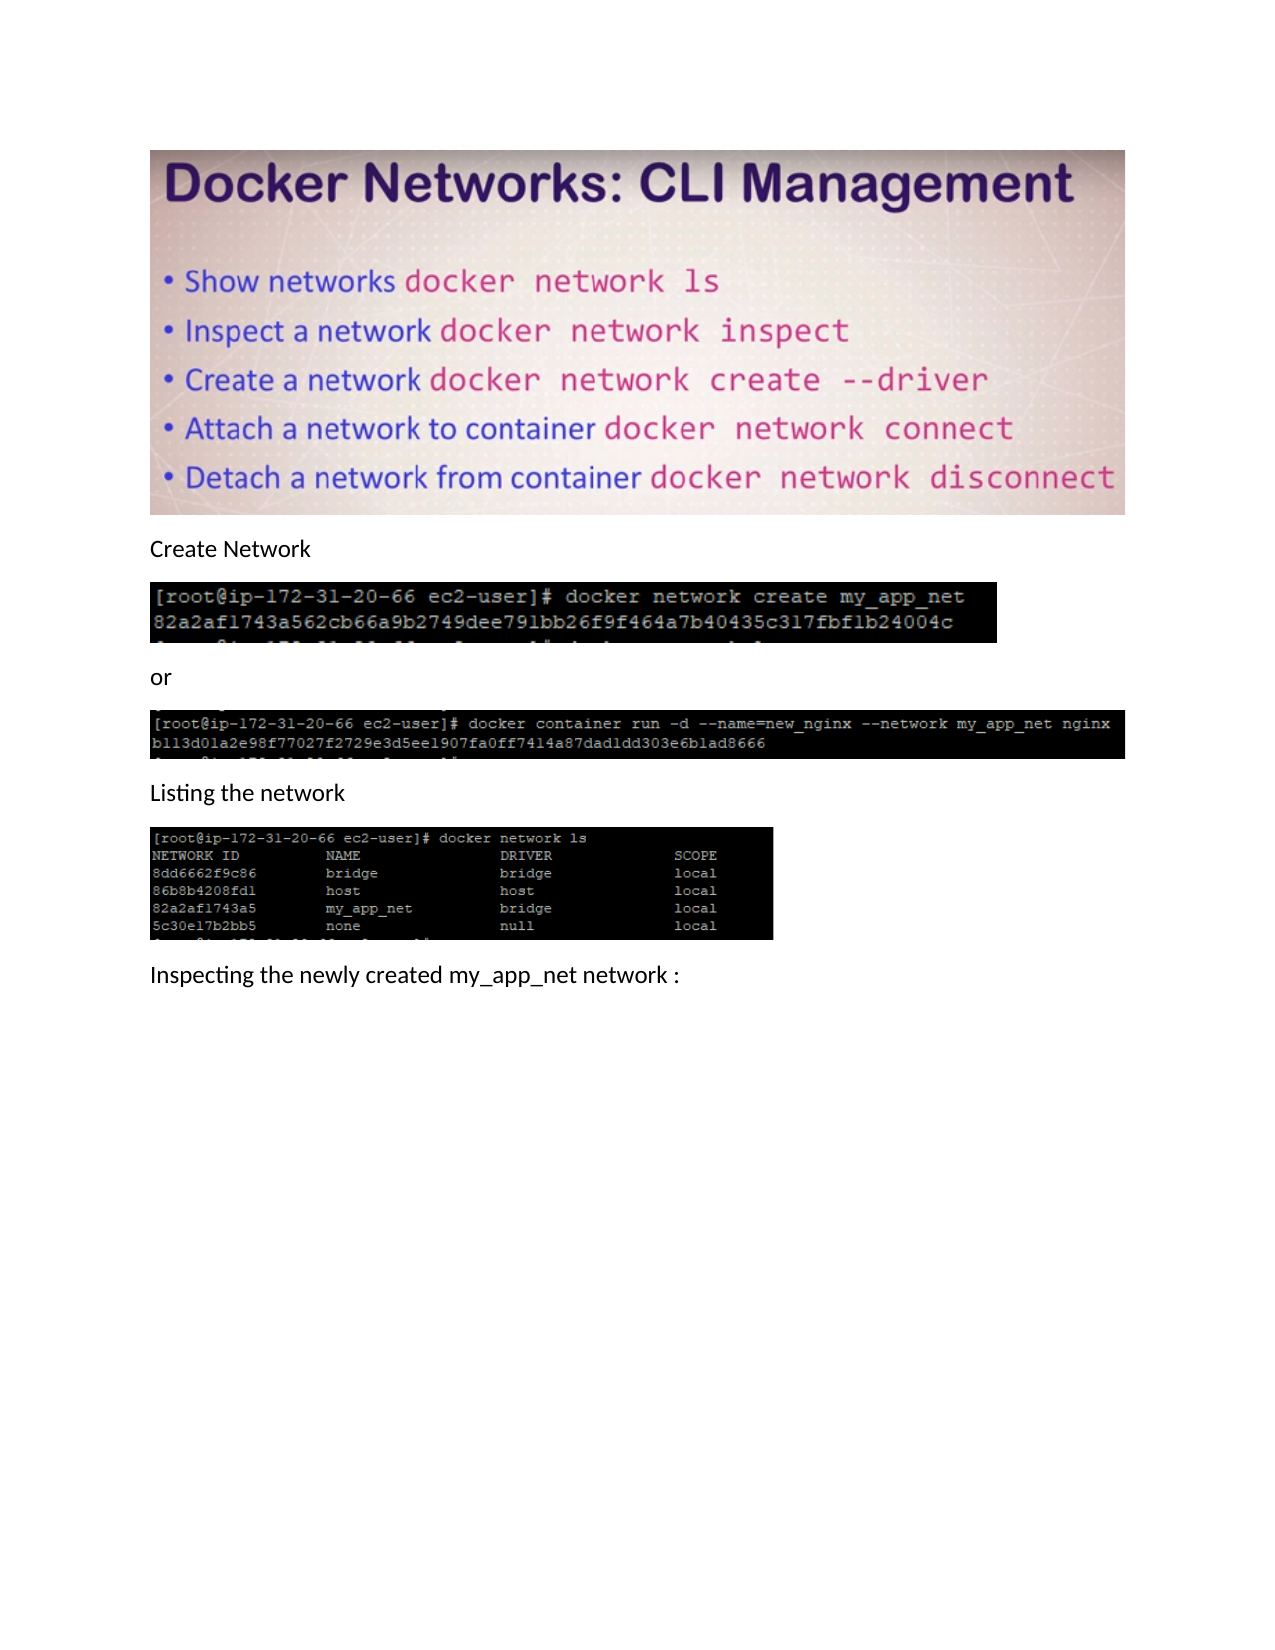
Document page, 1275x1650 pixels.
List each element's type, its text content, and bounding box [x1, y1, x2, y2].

picture [150, 150, 1125, 515]
text Create Network [150, 533, 1125, 564]
text Listing the network [150, 777, 1125, 808]
text Inspecting the newly created my_app_net network : [150, 959, 1125, 989]
text or [150, 661, 1125, 692]
picture [150, 710, 1125, 759]
picture [150, 827, 774, 940]
picture [150, 582, 997, 643]
